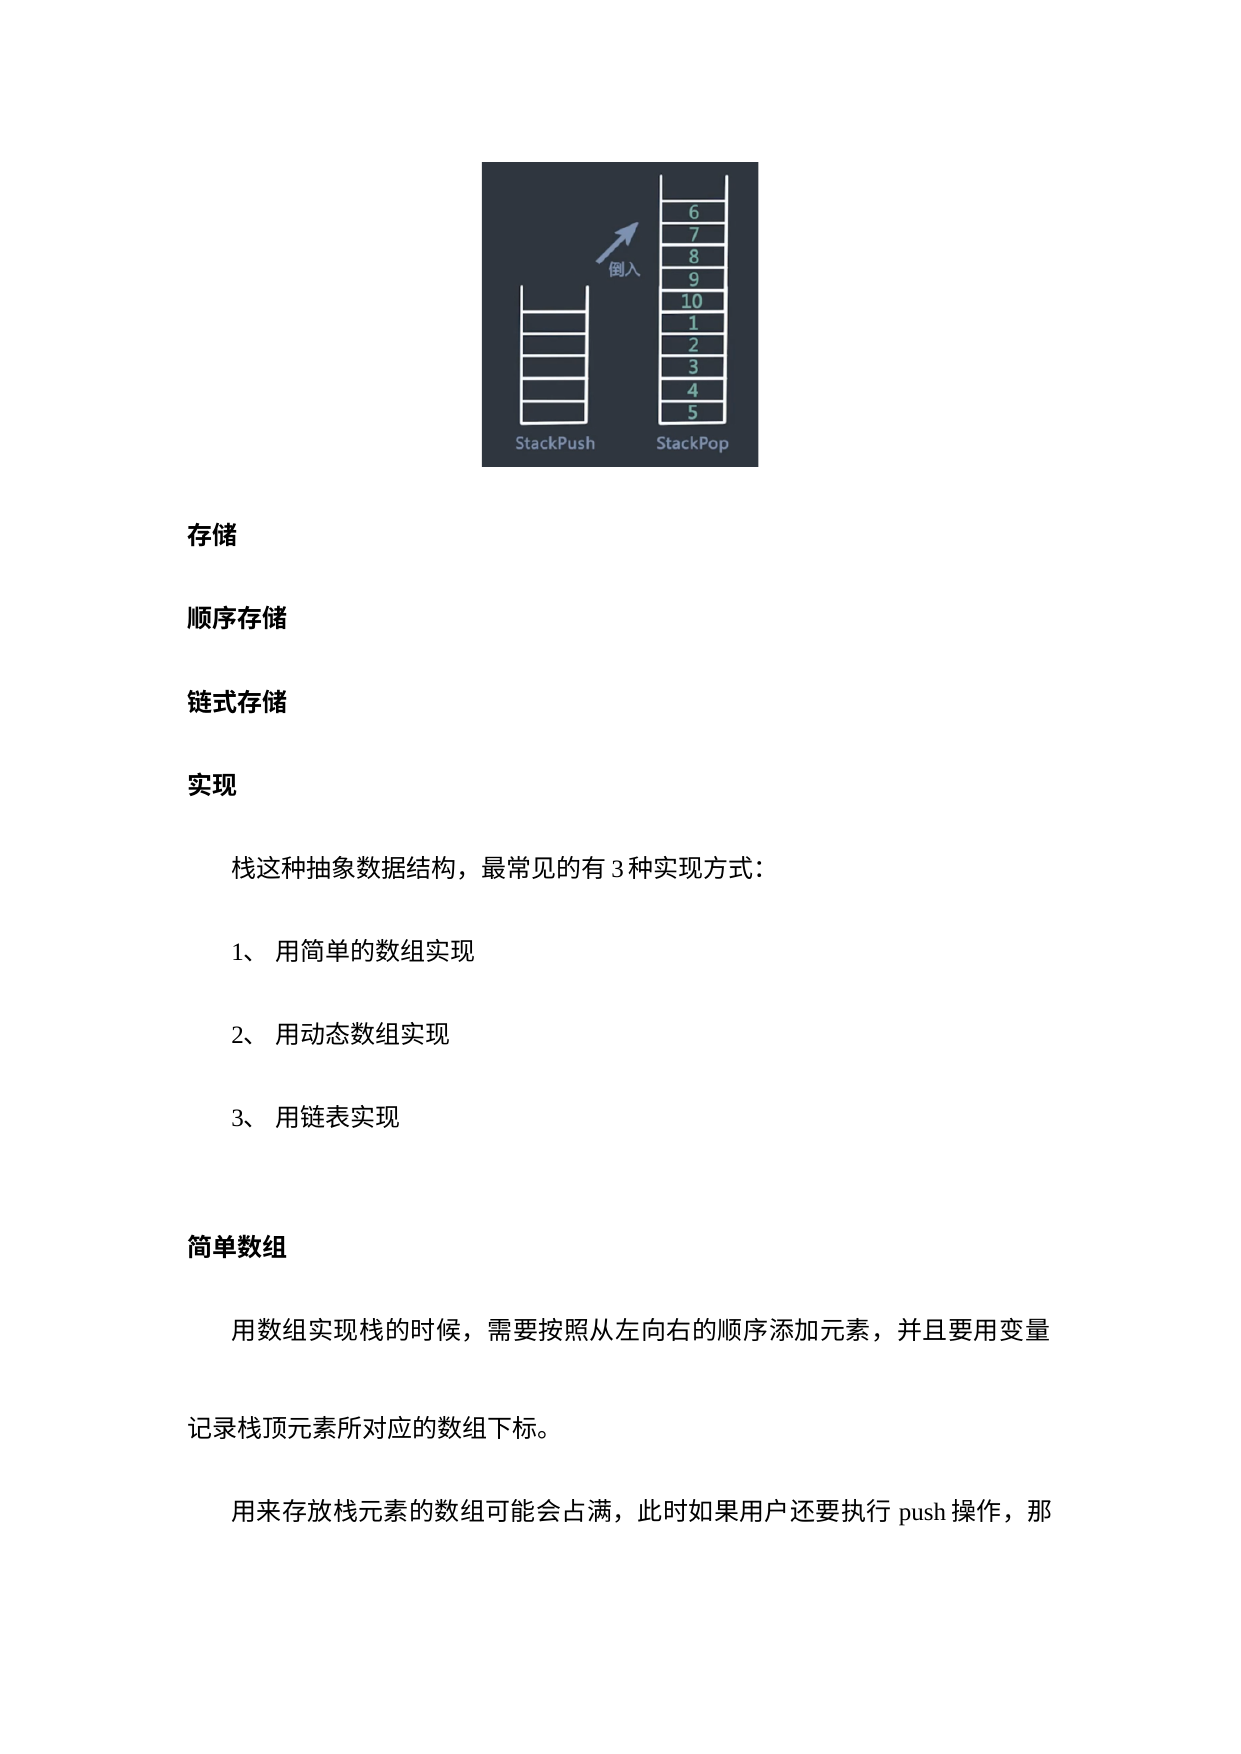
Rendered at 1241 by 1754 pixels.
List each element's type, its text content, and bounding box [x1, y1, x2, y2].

subtitle 实现 [187, 751, 1053, 816]
subtitle 存储 [187, 501, 1053, 566]
text 用数组实现栈的时候，需要按照从左向右的顺序添加元素，并且要用变量记录栈顶元素所对应的数组下标。 [187, 1296, 1053, 1459]
picture [481, 162, 759, 467]
list 用链表实现 [231, 1083, 1053, 1148]
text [187, 1477, 1053, 1542]
list 用动态数组实现 [231, 1000, 1053, 1065]
subtitle 链式存储 [187, 668, 1053, 733]
text 栈这种抽象数据结构，最常见的有3种实现方式： [187, 834, 1053, 899]
subtitle 简单数组 [187, 1213, 1053, 1278]
subtitle 顺序存储 [187, 584, 1053, 649]
list 用简单的数组实现 [231, 917, 1053, 982]
